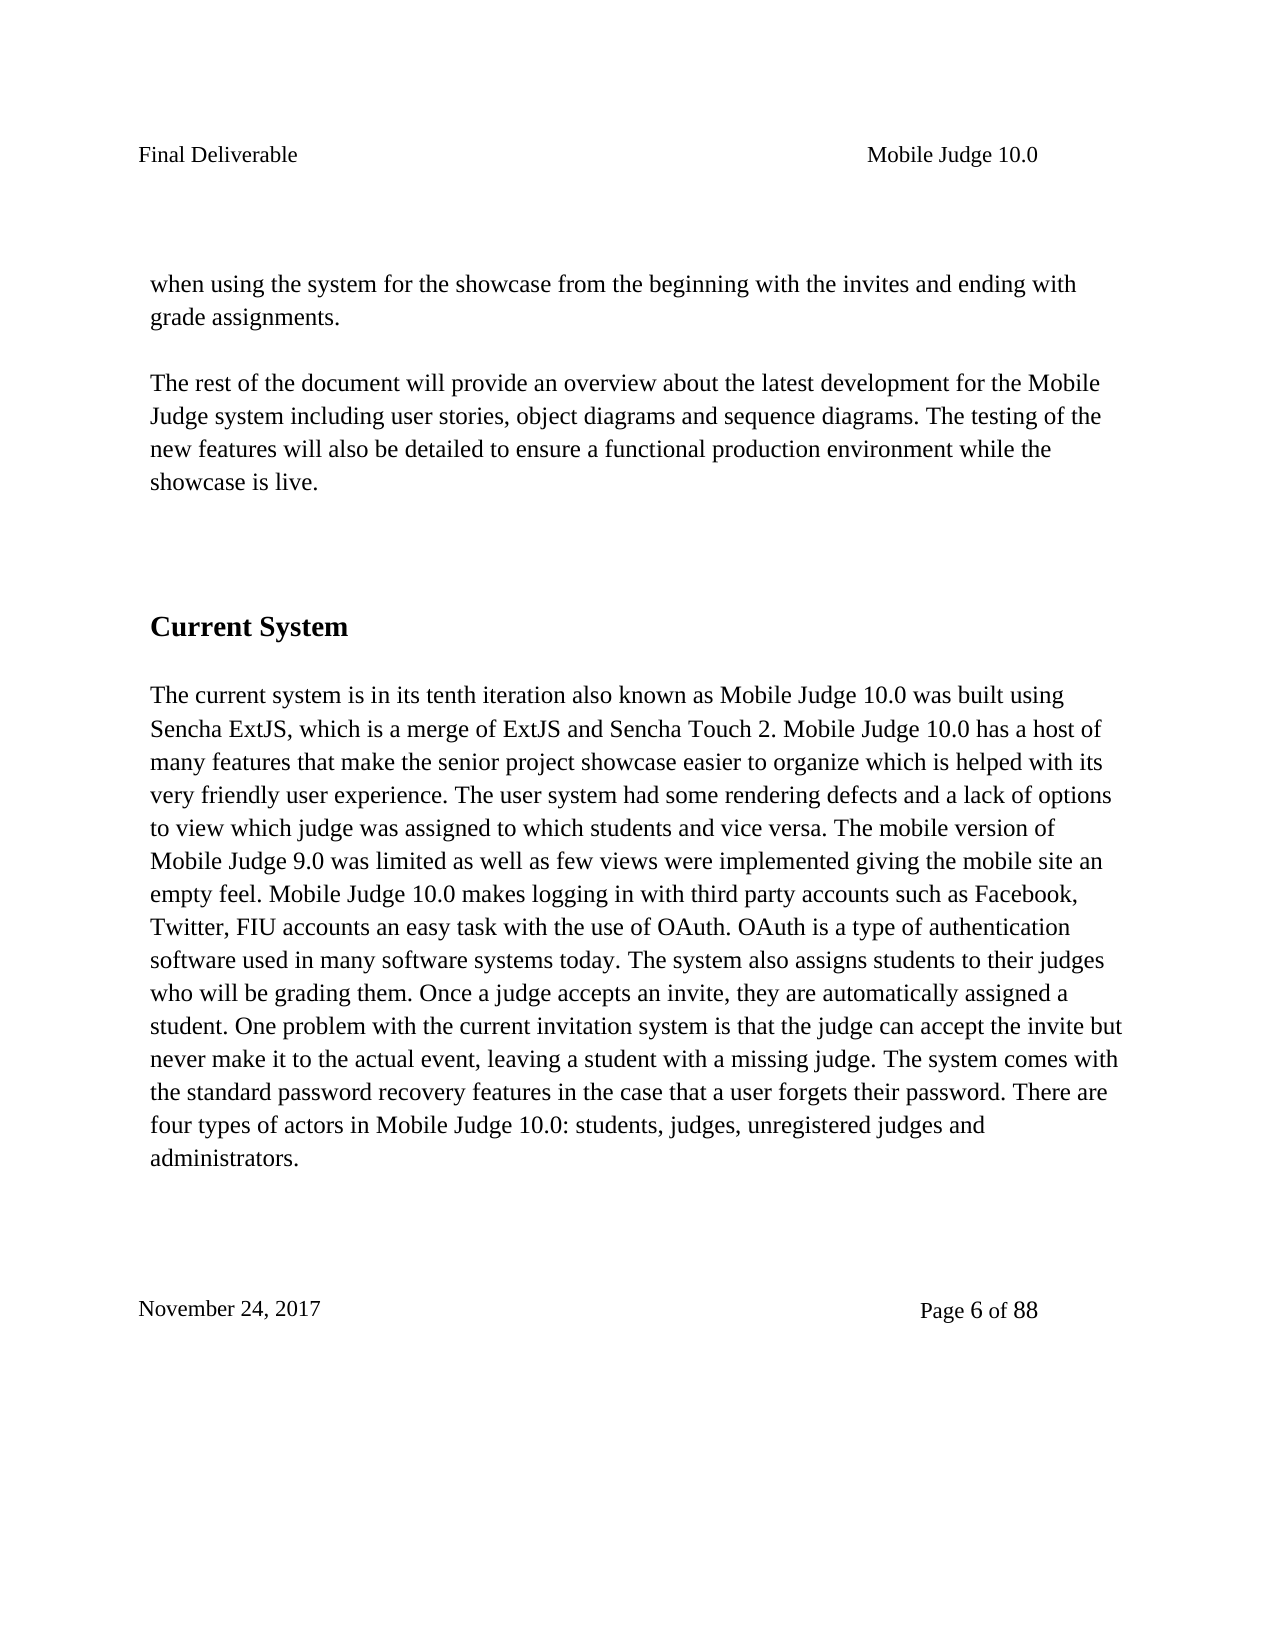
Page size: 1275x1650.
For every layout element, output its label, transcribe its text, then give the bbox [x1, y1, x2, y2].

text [150, 269, 1125, 331]
subtitle Current System [150, 609, 1125, 643]
text The current system is in its tenth iteration also known as Mobile Judge 10.0 was built using Sencha ExtJS, which is a merge of ExtJS and Sencha Touch 2. Mobile Judge 10.0 has a host of many features that make the senior project showcase easier to organize which is helped with its very friendly user experience. The user system had some rendering defects and a lack of options to view which judge was assigned to which students and vice versa. The mobile version of Mobile Judge 9.0 was limited as well as few views were implemented giving the mobile site an empty feel. Mobile Judge 10.0 makes logging in with third party accounts such as Facebook, Twitter, FIU accounts an easy task with the use of OAuth. OAuth is a type of authentication software used in many software systems today. The system also assigns students to their judges who will be grading them. Once a judge accepts an invite, they are automatically assigned a student. One problem with the current invitation system is that the judge can accept the invite but never make it to the actual event, leaving a student with a missing judge. The system comes with the standard password recovery features in the case that a user forgets their password. There are four types of actors in Mobile Judge 10.0: students, judges, unregistered judges and administrators. [150, 681, 1125, 1172]
text The rest of the document will provide an overview about the latest development for the Mobile Judge system including user stories, object diagrams and sequence diagrams. The testing of the new features will also be detailed to ensure a functional production environment while the showcase is live. [150, 368, 1125, 496]
